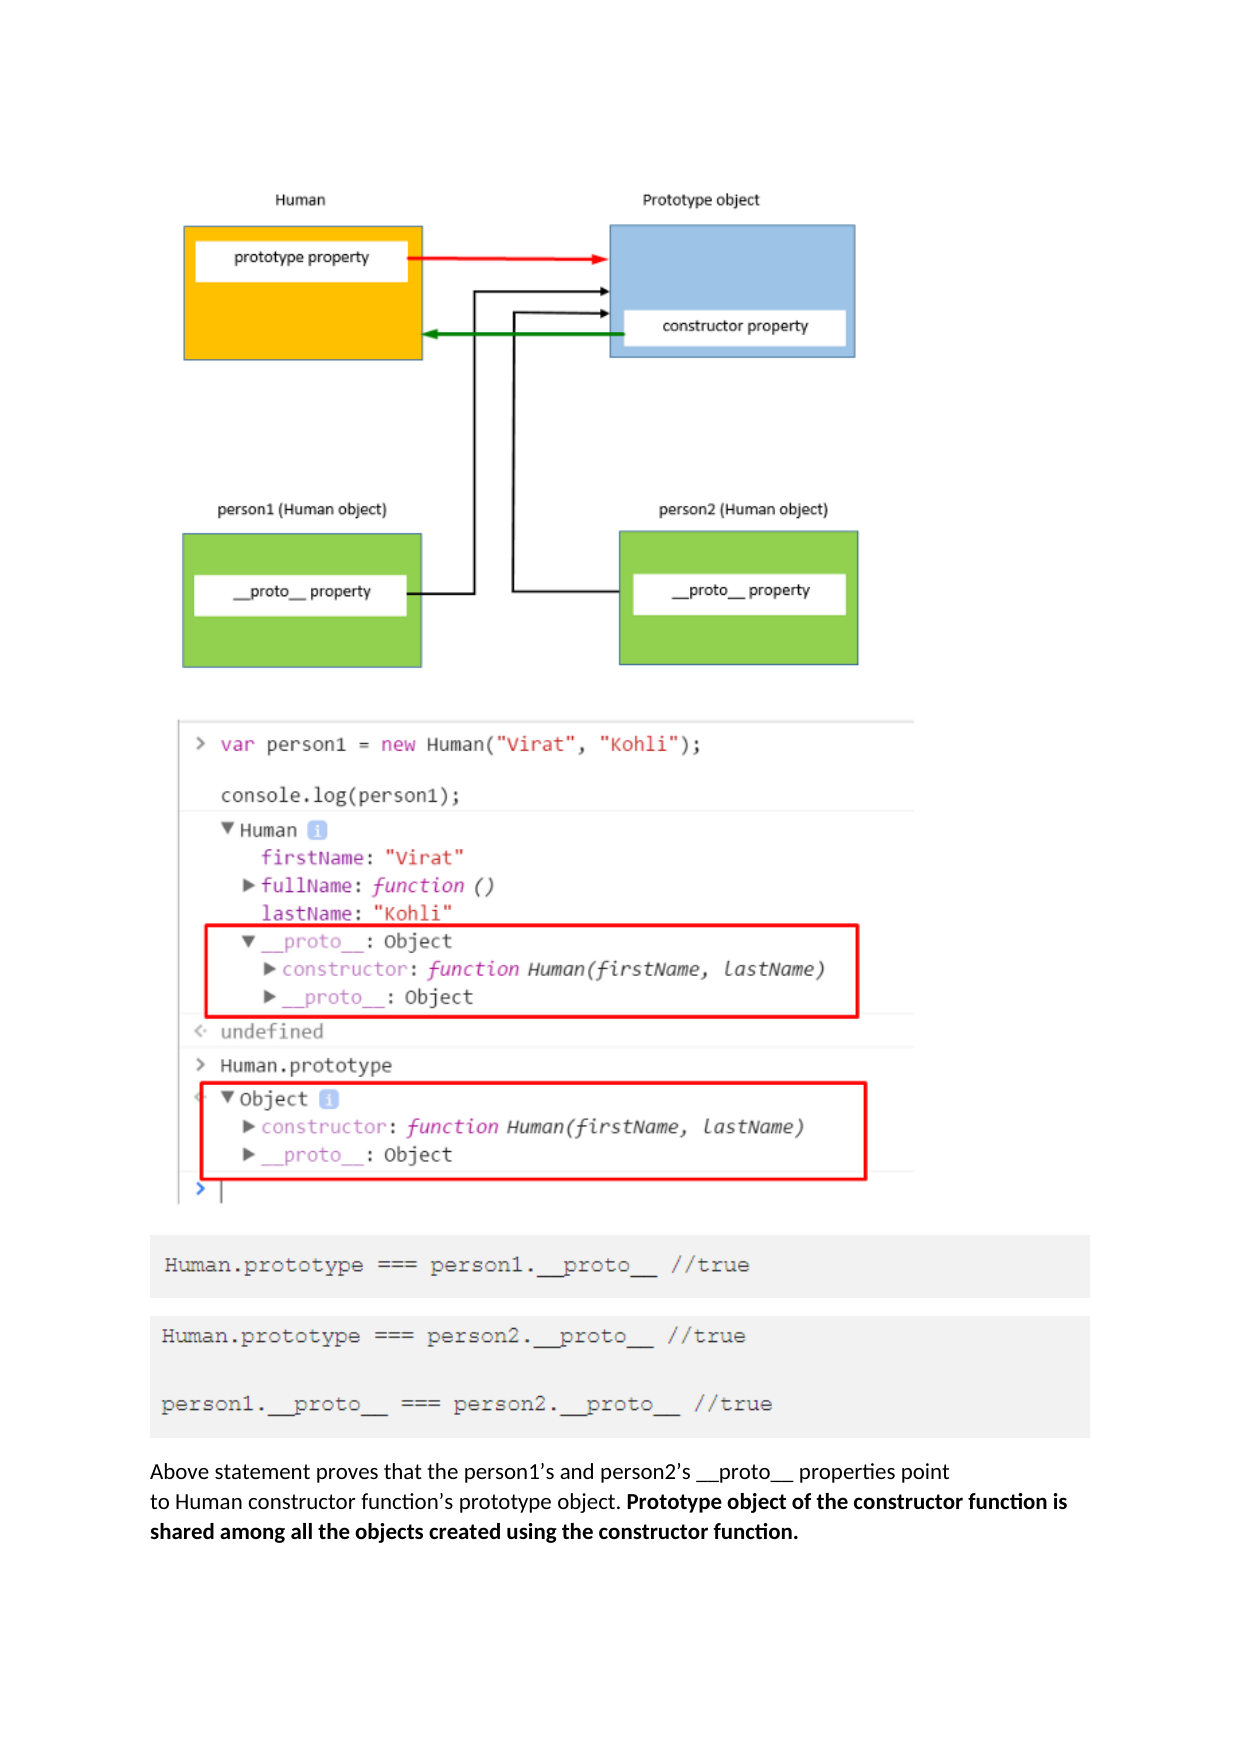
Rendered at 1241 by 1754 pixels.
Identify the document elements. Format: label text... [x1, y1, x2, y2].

picture [150, 150, 1091, 691]
text Above statement proves that the person1’s and person2’s __proto__ properties point to Human constructor function’s prototype object. Prototype object of the constructor function is shared among all the objects created using the constructor function. [150, 1457, 1090, 1545]
picture [150, 1316, 1091, 1438]
picture [150, 1235, 1091, 1298]
picture [150, 708, 1091, 1217]
